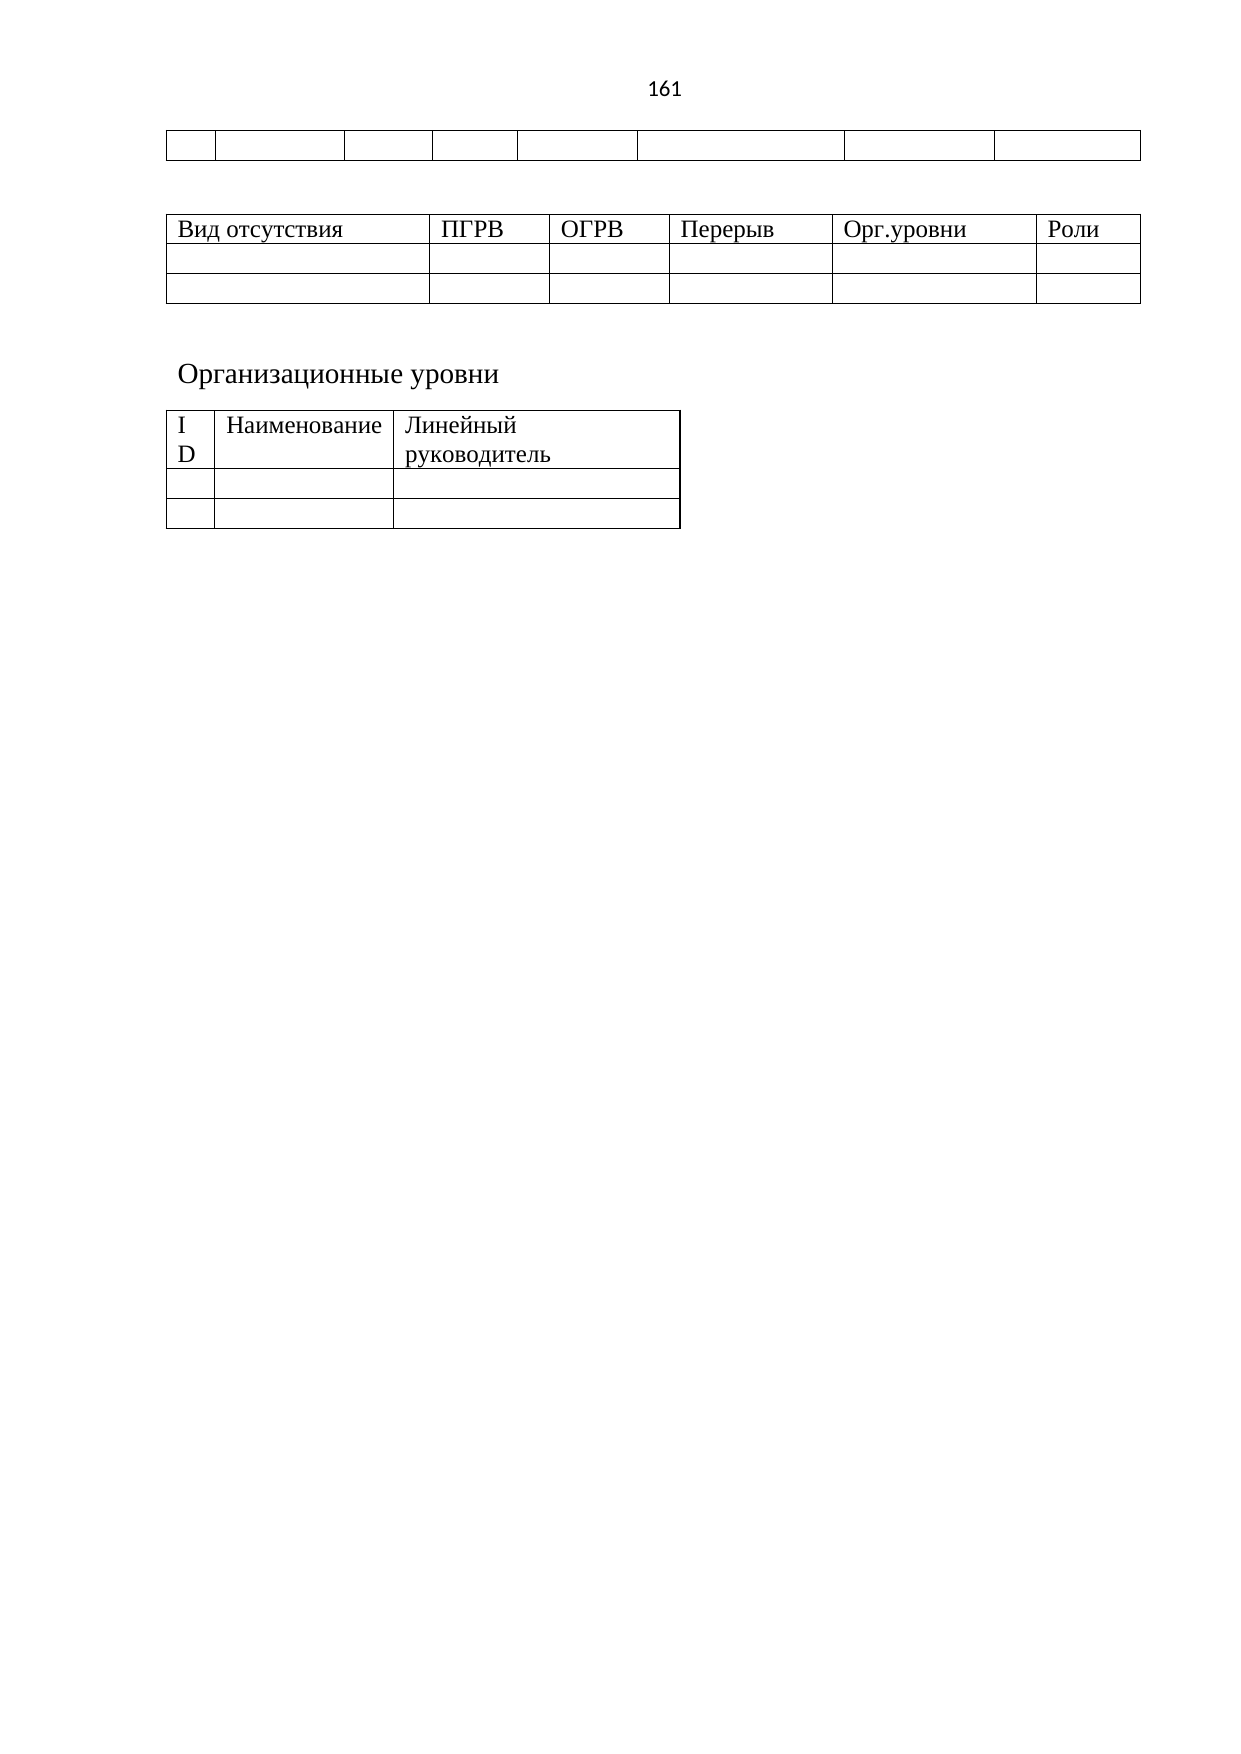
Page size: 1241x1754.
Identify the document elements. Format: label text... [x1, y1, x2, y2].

text Организационные уровни [177, 357, 1152, 390]
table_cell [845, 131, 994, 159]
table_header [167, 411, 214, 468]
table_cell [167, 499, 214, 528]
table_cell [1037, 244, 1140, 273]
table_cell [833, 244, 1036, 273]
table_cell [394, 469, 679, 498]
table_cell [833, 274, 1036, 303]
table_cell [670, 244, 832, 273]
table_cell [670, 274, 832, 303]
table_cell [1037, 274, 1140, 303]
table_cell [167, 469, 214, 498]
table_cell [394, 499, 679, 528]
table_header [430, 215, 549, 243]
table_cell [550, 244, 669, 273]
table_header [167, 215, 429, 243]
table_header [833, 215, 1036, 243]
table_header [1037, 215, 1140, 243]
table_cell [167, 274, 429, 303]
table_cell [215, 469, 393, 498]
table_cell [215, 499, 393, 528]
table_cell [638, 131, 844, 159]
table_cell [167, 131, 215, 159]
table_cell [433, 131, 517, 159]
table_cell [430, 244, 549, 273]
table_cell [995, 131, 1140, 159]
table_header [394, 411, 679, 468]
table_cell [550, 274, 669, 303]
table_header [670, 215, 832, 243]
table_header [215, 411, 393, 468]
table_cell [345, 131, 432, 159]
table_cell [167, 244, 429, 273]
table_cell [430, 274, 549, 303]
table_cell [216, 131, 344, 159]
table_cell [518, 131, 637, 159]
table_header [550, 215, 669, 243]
